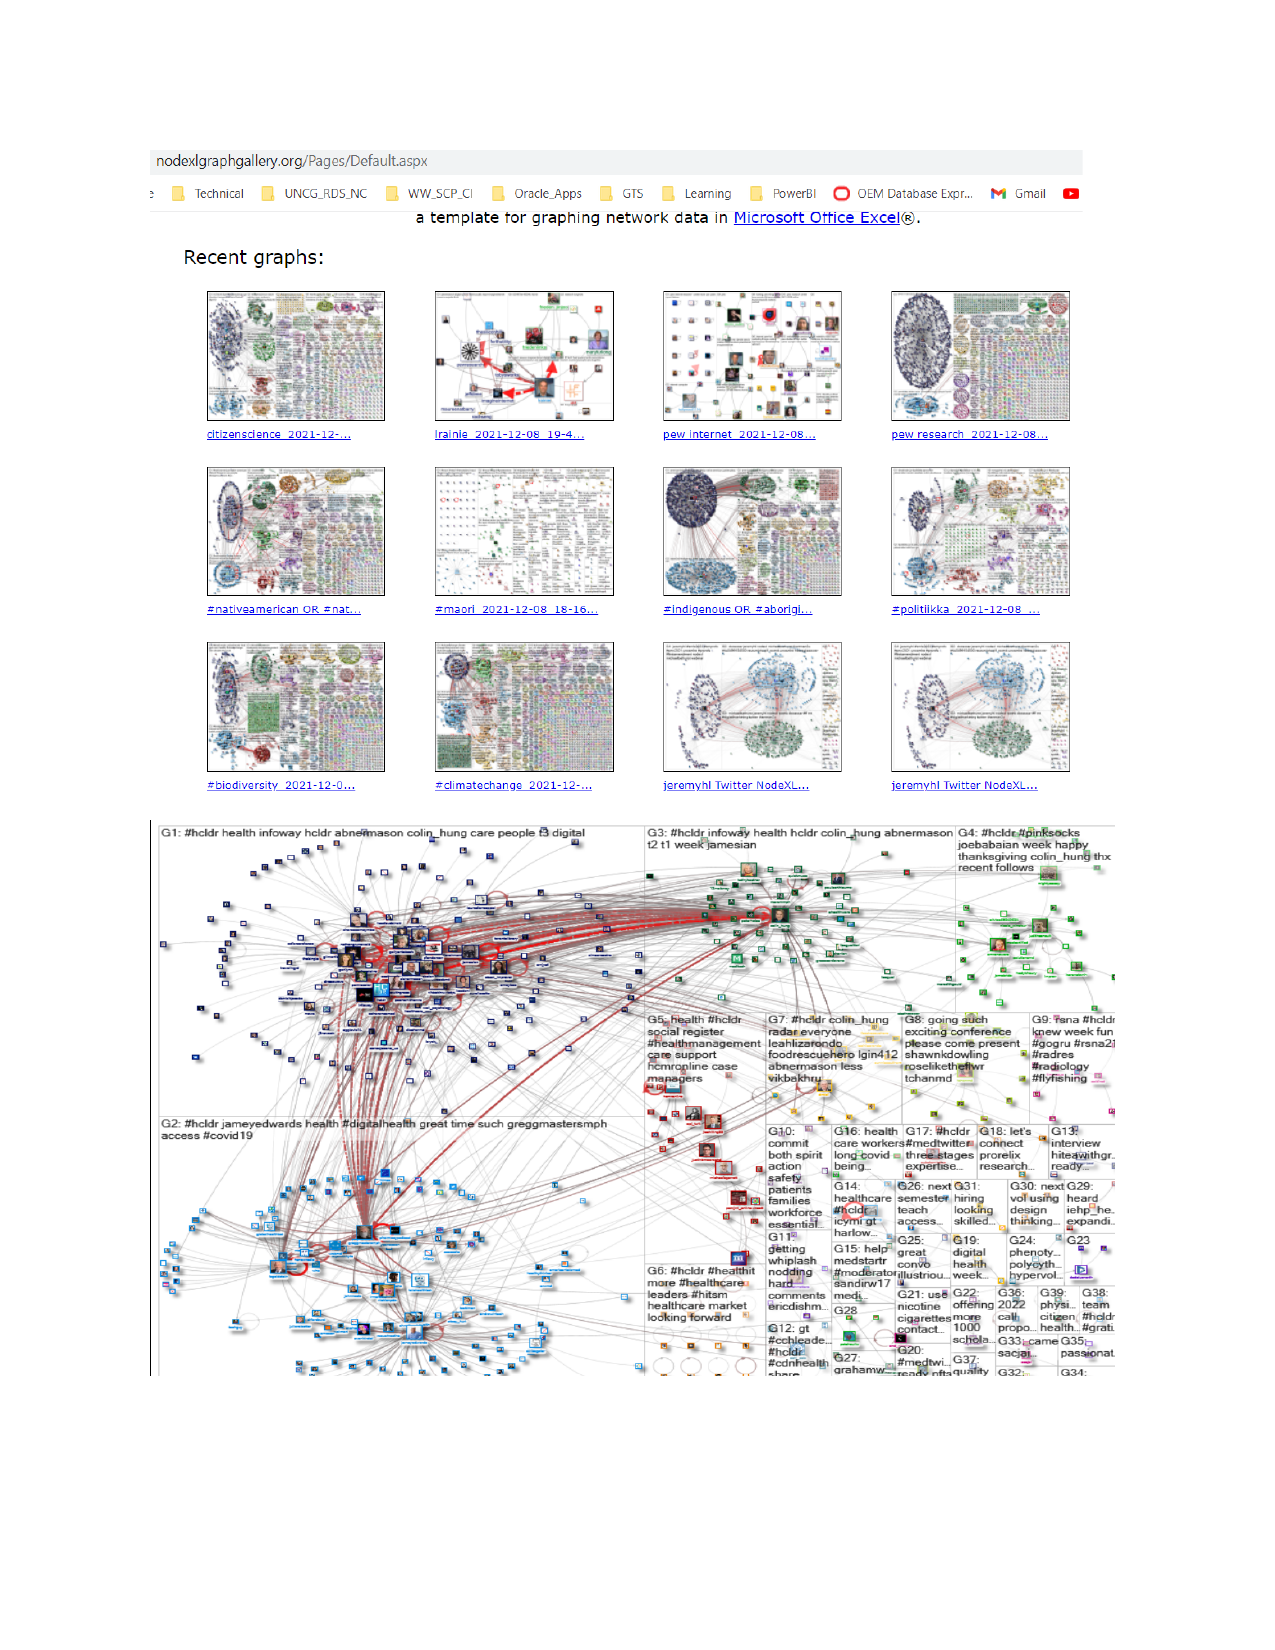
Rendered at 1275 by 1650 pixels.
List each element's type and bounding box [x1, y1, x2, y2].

picture [150, 150, 1083, 804]
picture [150, 820, 1115, 1376]
